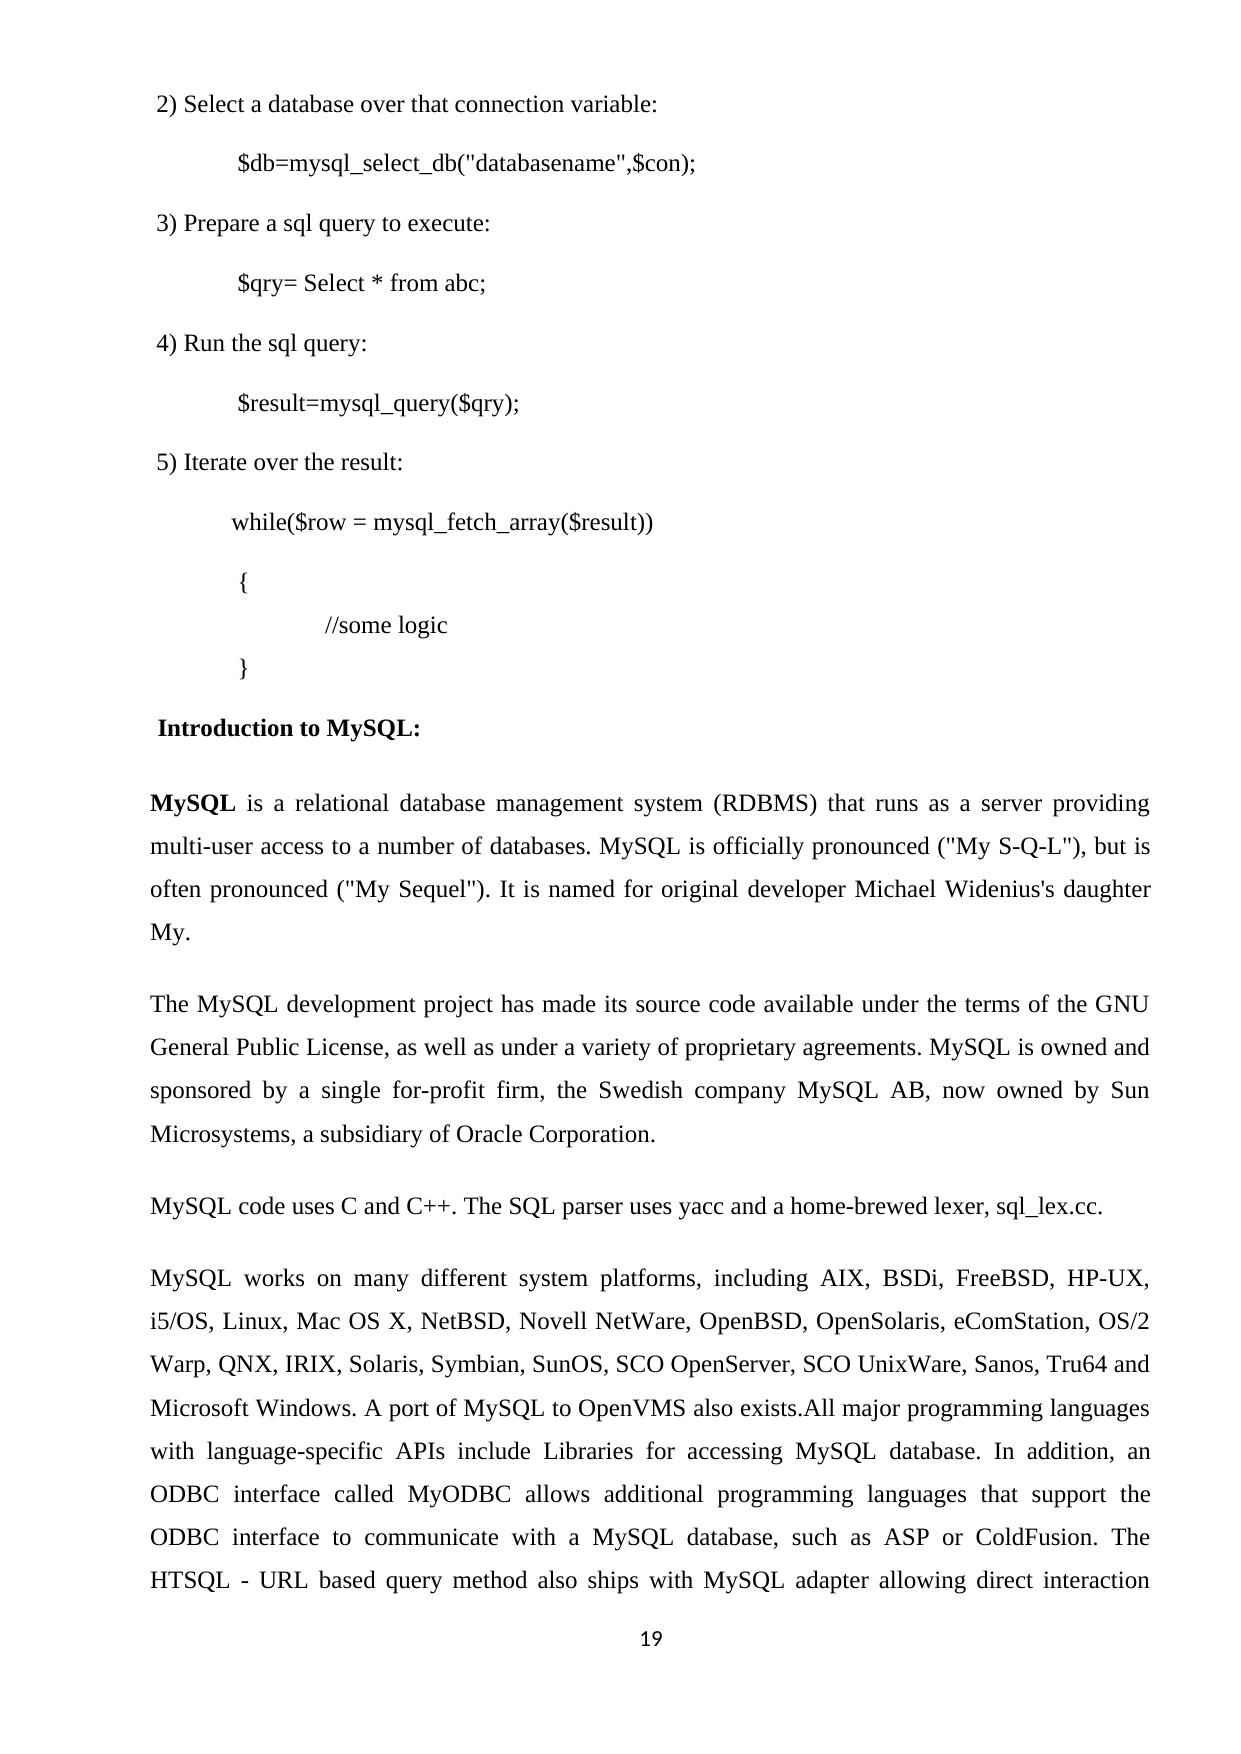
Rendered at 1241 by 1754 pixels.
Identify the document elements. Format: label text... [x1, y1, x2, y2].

text MySQL code uses C and C++. The SQL parser uses yacc and a home-brewed lexer, sql_lex.cc. [150, 1191, 1152, 1220]
text $result=mysql_query($qry); [187, 388, 1152, 416]
text MySQL is a relational database management system (RDBMS) that runs as a server providing multi-user access to a number of databases. MySQL is officially pronounced ("My S-Q-L"), but is often pronounced ("My Sequel"). It is named for original developer Michael Widenius's daughter My. [150, 788, 1152, 946]
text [150, 1263, 1152, 1594]
list } [225, 653, 1152, 682]
text 2) Select a database over that connection variable: [150, 89, 1152, 117]
text 5) Iterate over the result: [150, 447, 1152, 476]
text 3) Prepare a sql query to execute: [150, 208, 1152, 237]
text while($row = mysql_fetch_array($result)) [150, 507, 1152, 536]
text Introduction to MySQL: [150, 713, 1152, 742]
list //some logic [225, 610, 1152, 639]
text $db=mysql_select_db("databasename",$con); [150, 148, 1152, 177]
text 4) Run the sql query: [150, 328, 1152, 357]
text $qry= Select * from abc; [225, 268, 1152, 297]
list { [225, 567, 1152, 596]
text The MySQL development project has made its source code available under the terms of the GNU General Public License, as well as under a variety of proprietary agreements. MySQL is owned and sponsored by a single for-profit firm, the Swedish company MySQL AB, now owned by Sun Microsystems, a subsidiary of Oracle Corporation. [150, 989, 1152, 1147]
